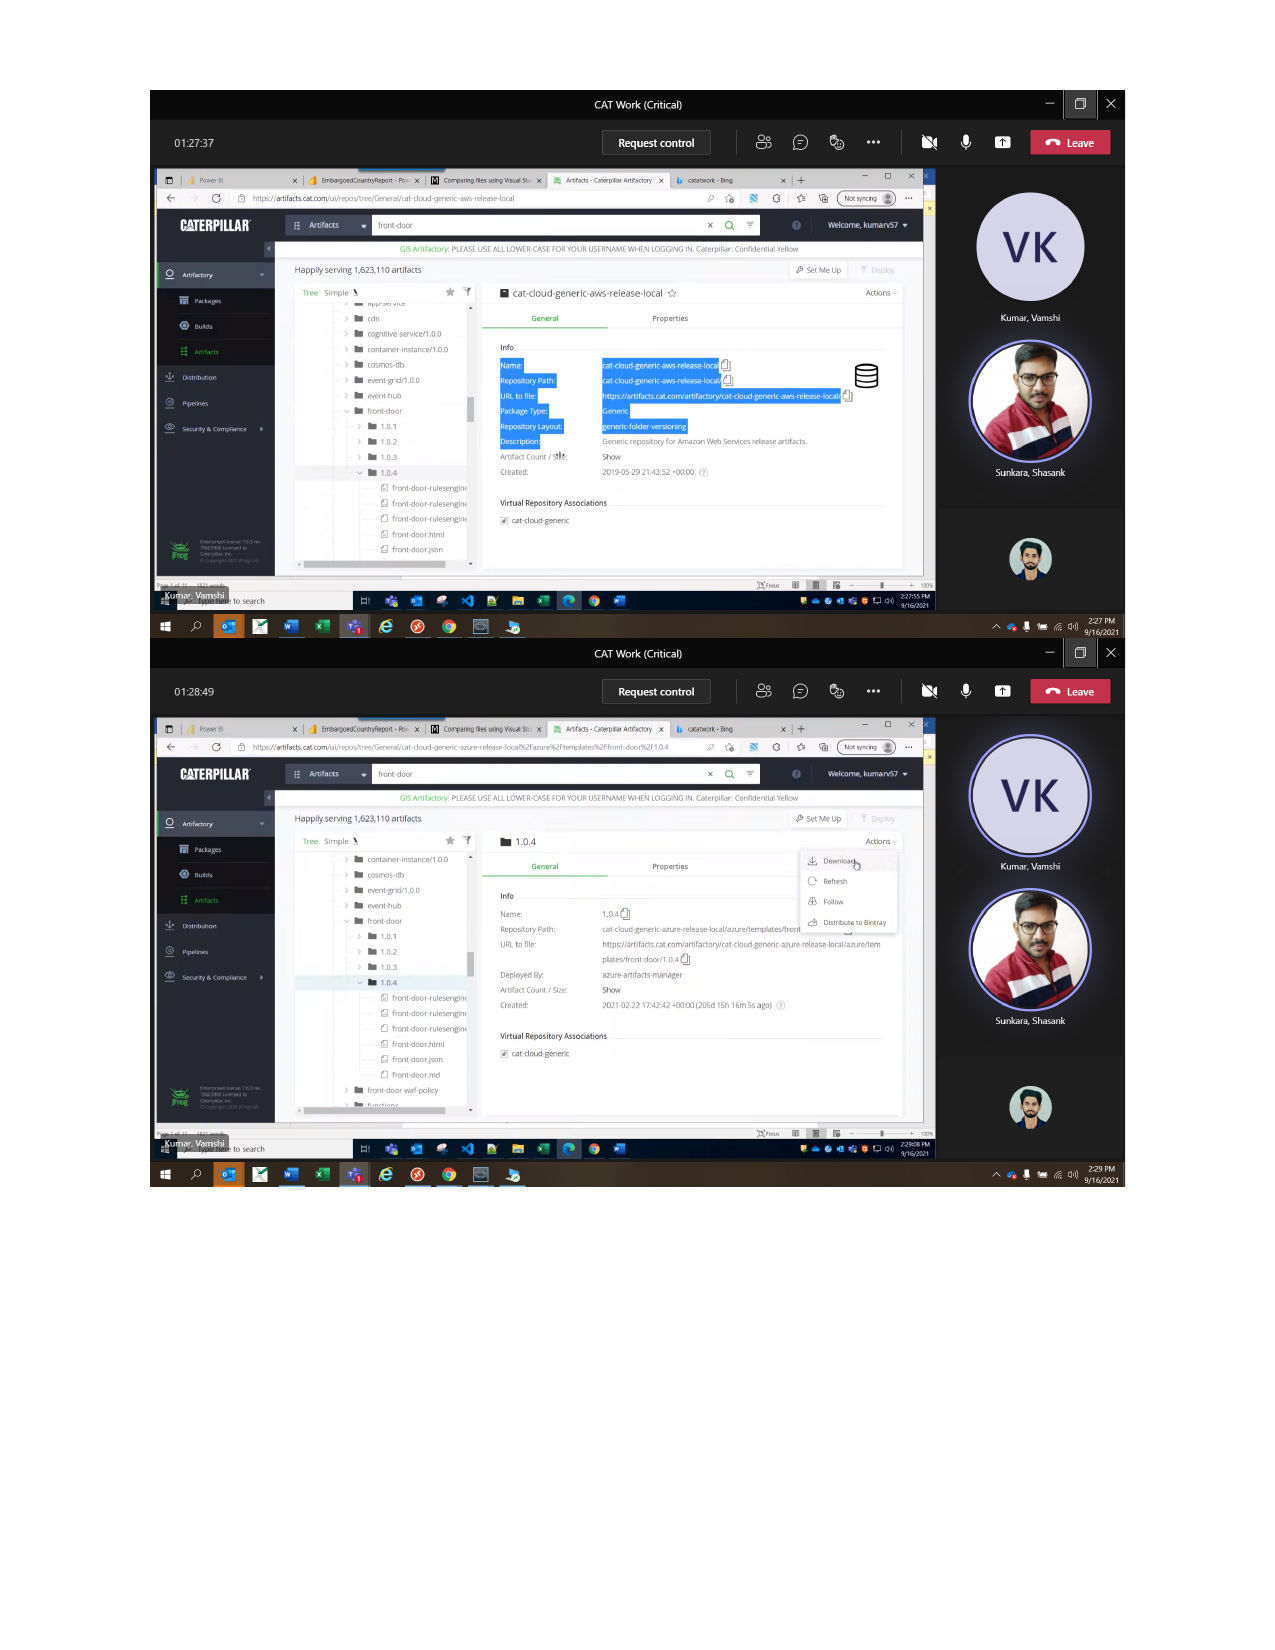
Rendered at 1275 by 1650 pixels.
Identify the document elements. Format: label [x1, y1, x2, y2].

picture [150, 90, 1125, 1187]
